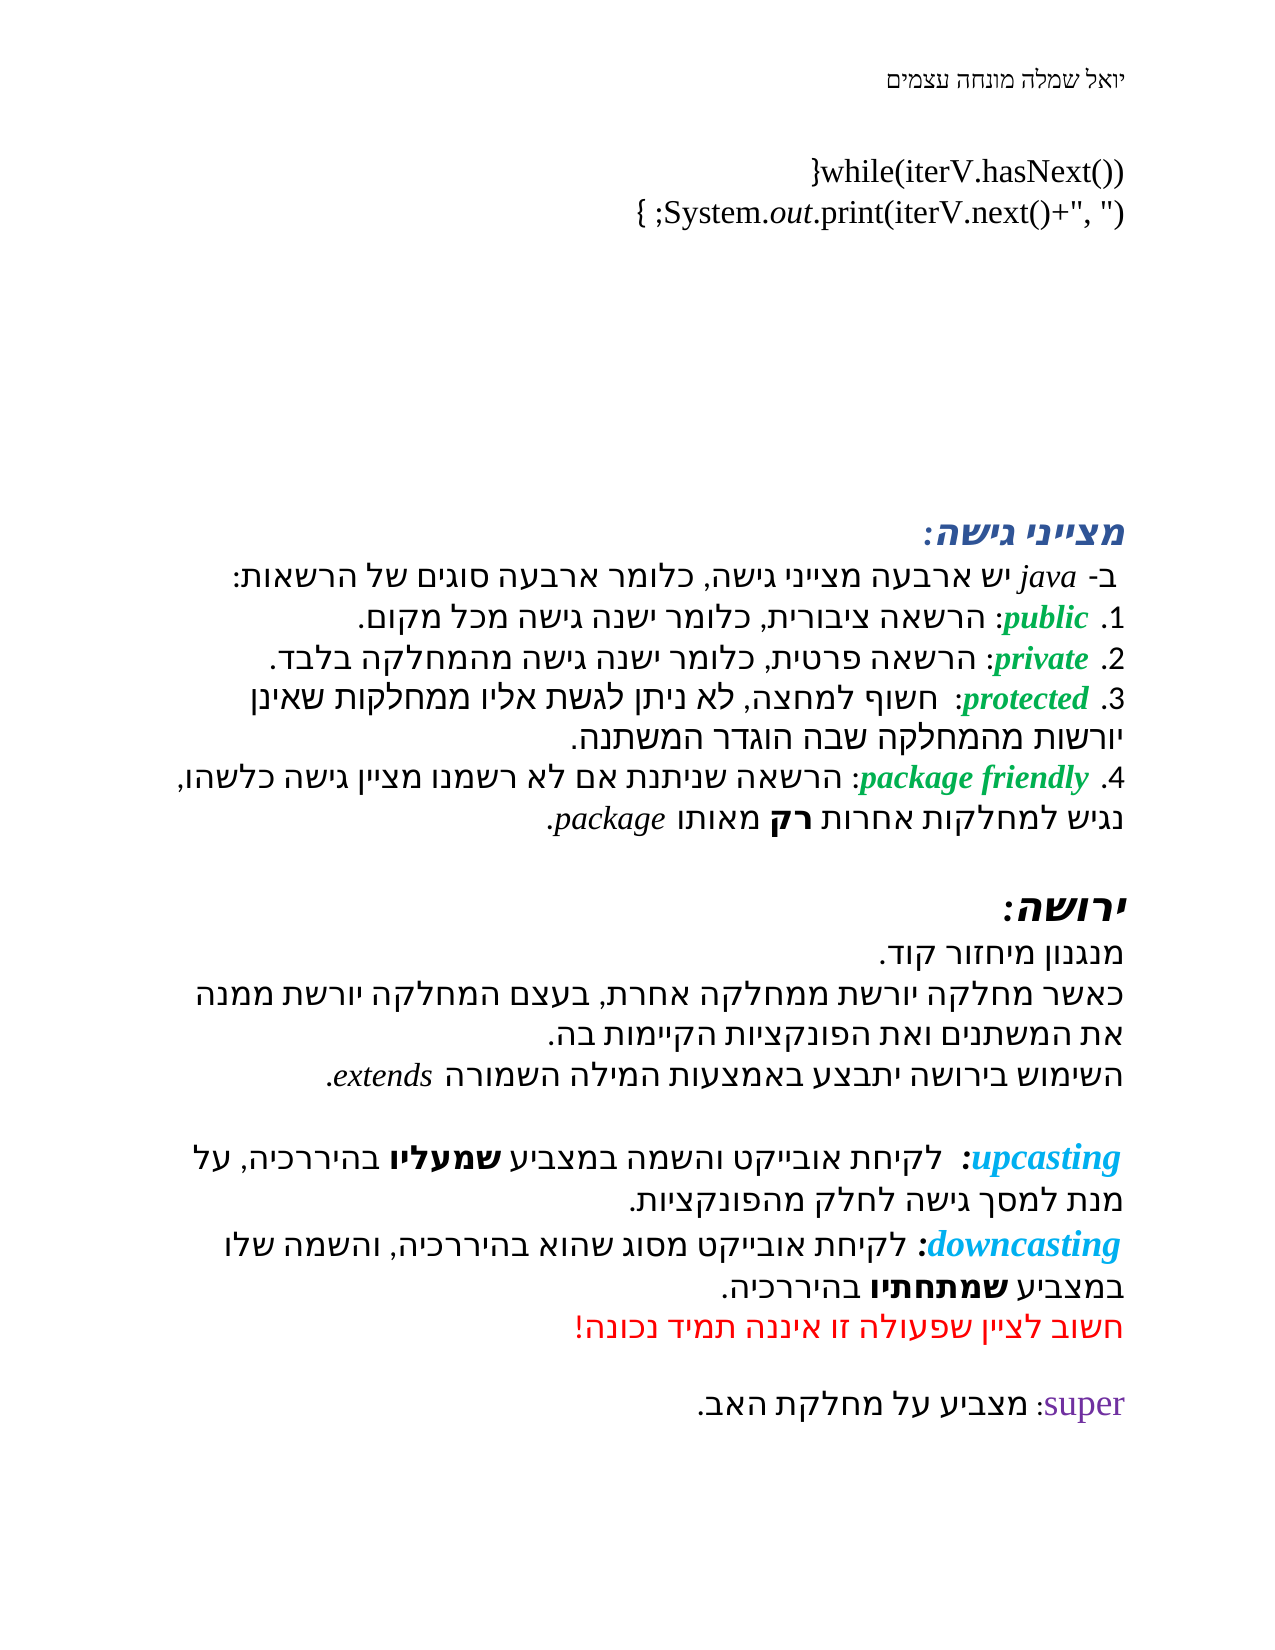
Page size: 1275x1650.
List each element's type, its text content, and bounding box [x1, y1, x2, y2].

text 4. package friendly: הרשאה שניתנת אם לא רשמנו מציין גישה כלשהו, נגיש למחלקות אחרות רק מאותו package. [150, 757, 1125, 838]
text כאשר מחלקה יורשת ממחלקה אחרת, בעצם המחלקה יורשת ממנה את המשתנים ואת הפונקציות הקיימות בה. [150, 973, 1125, 1054]
text חשוב לציין שפעולה זו איננה תמיד נכונה! [150, 1306, 1125, 1347]
text 1. public: הרשאה ציבורית, כלומר ישנה גישה מכל מקום. [150, 596, 1125, 637]
text ב- java יש ארבעה מצייני גישה, כלומר ארבעה סוגים של הרשאות: [150, 555, 1125, 596]
text ירושה: [150, 881, 1125, 932]
text super: מצביע על מחלקת האב. [150, 1381, 1125, 1424]
text 3. protected: חשוף למחצה, לא ניתן לגשת אליו ממחלקות שאינן יורשות מהמחלקה שבה הוגדר המשתנה. [150, 677, 1125, 757]
text downcasting: לקיחת אובייקט מסוג שהוא בהיררכיה, והשמה שלו במצביע שמתחתיו בהיררכיה. [150, 1220, 1125, 1306]
text מצייני גישה: [150, 509, 1125, 555]
text מנגנון מיחזור קוד. [150, 932, 1125, 973]
text System.out.print(iterV.next()+", "); } [150, 191, 1125, 231]
text 2. private: הרשאה פרטית, כלומר ישנה גישה מהמחלקה בלבד. [150, 637, 1125, 677]
text upcasting: לקיחת אובייקט והשמה במצביע שמעליו בהיררכיה, על מנת למסך גישה לחלק מהפונקציות. [150, 1133, 1125, 1220]
text while(iterV.hasNext()){ [150, 150, 1125, 191]
text השימוש בירושה יתבצע באמצעות המילה השמורה extends. [150, 1054, 1125, 1095]
